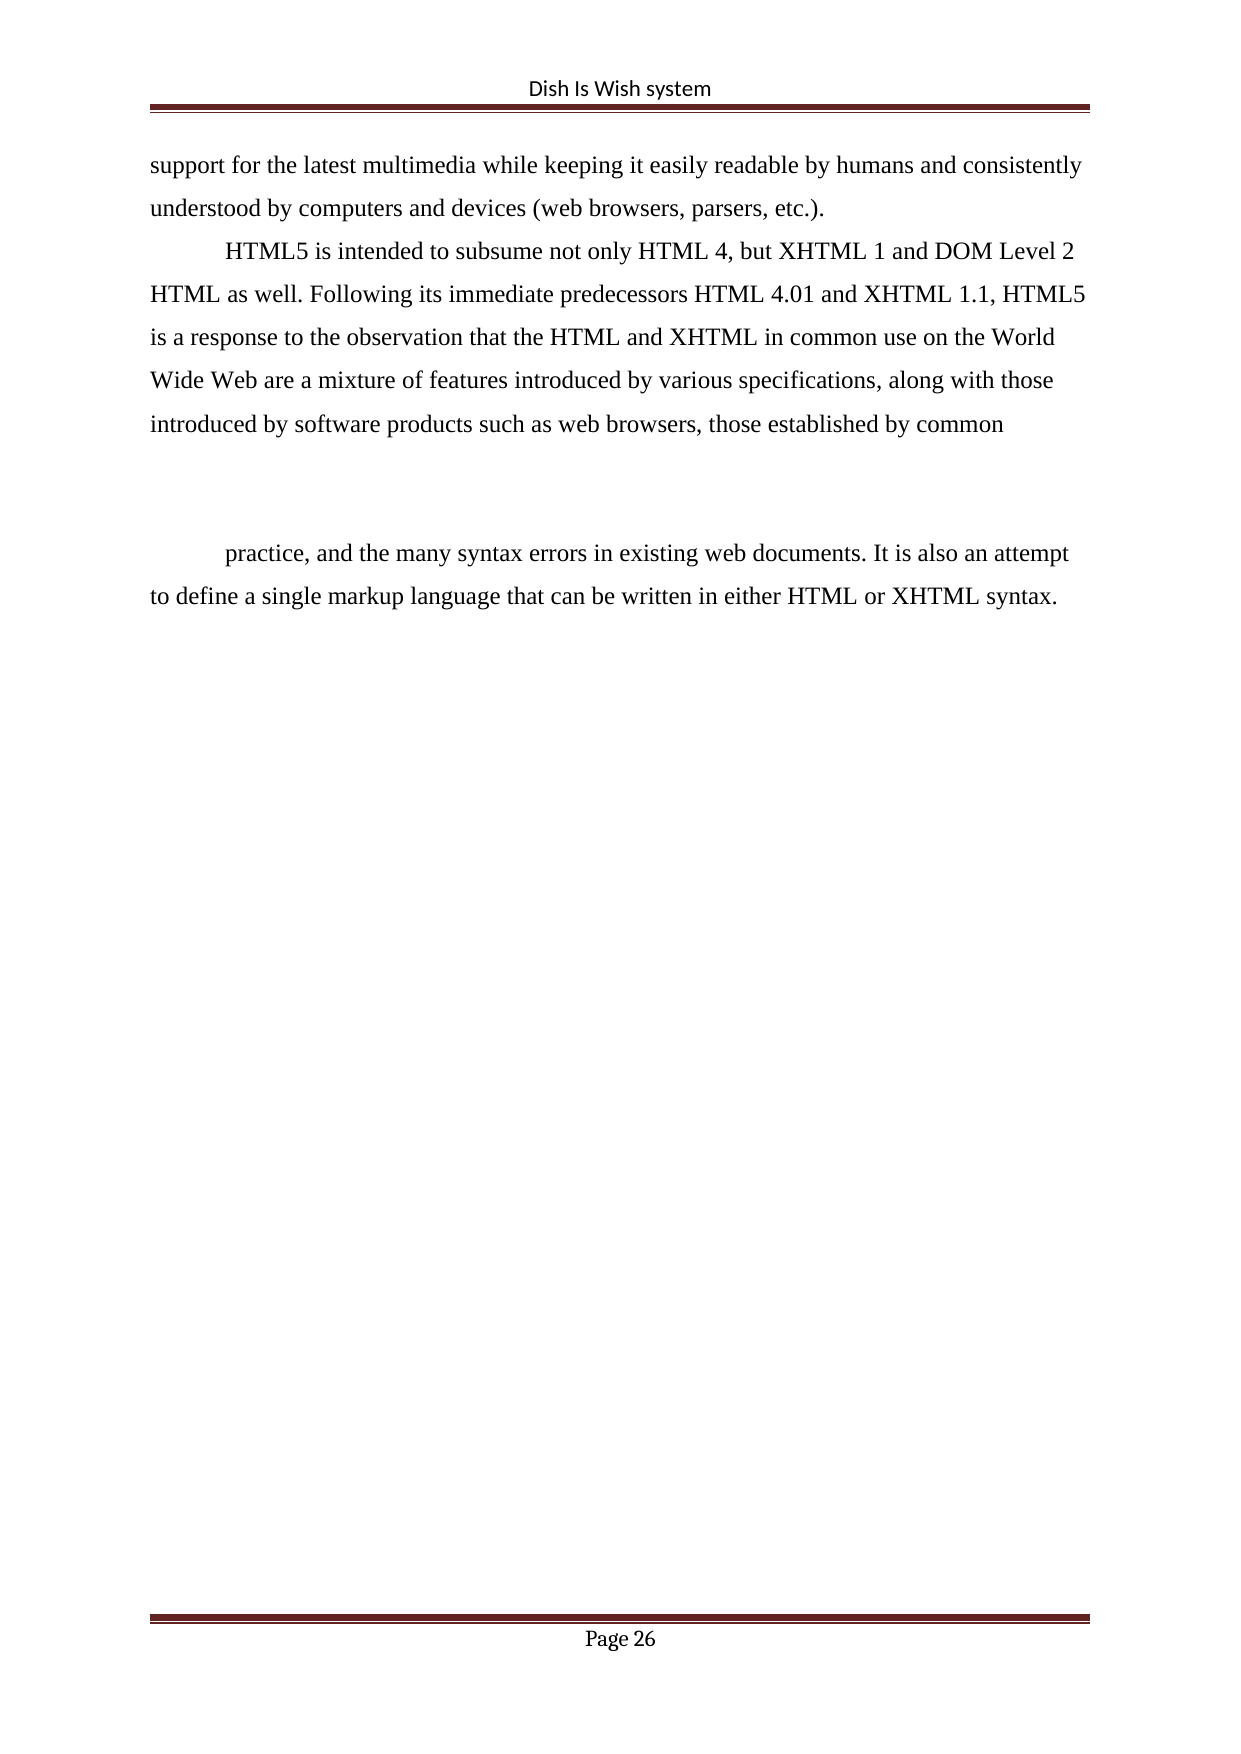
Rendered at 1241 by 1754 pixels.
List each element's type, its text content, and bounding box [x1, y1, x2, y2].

text HTML5 is intended to subsume not only HTML 4, but XHTML 1 and DOM Level 2 HTML as well. Following its immediate predecessors HTML 4.01 and XHTML 1.1, HTML5 is a response to the observation that the HTML and XHTML in common use on the World Wide Web are a mixture of features introduced by various specifications, along with those introduced by software products such as web browsers, those established by common [150, 236, 1090, 437]
text practice, and the many syntax errors in existing web documents. It is also an attempt to define a single markup language that can be written in either HTML or XHTML syntax. [150, 538, 1090, 610]
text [150, 150, 1090, 222]
